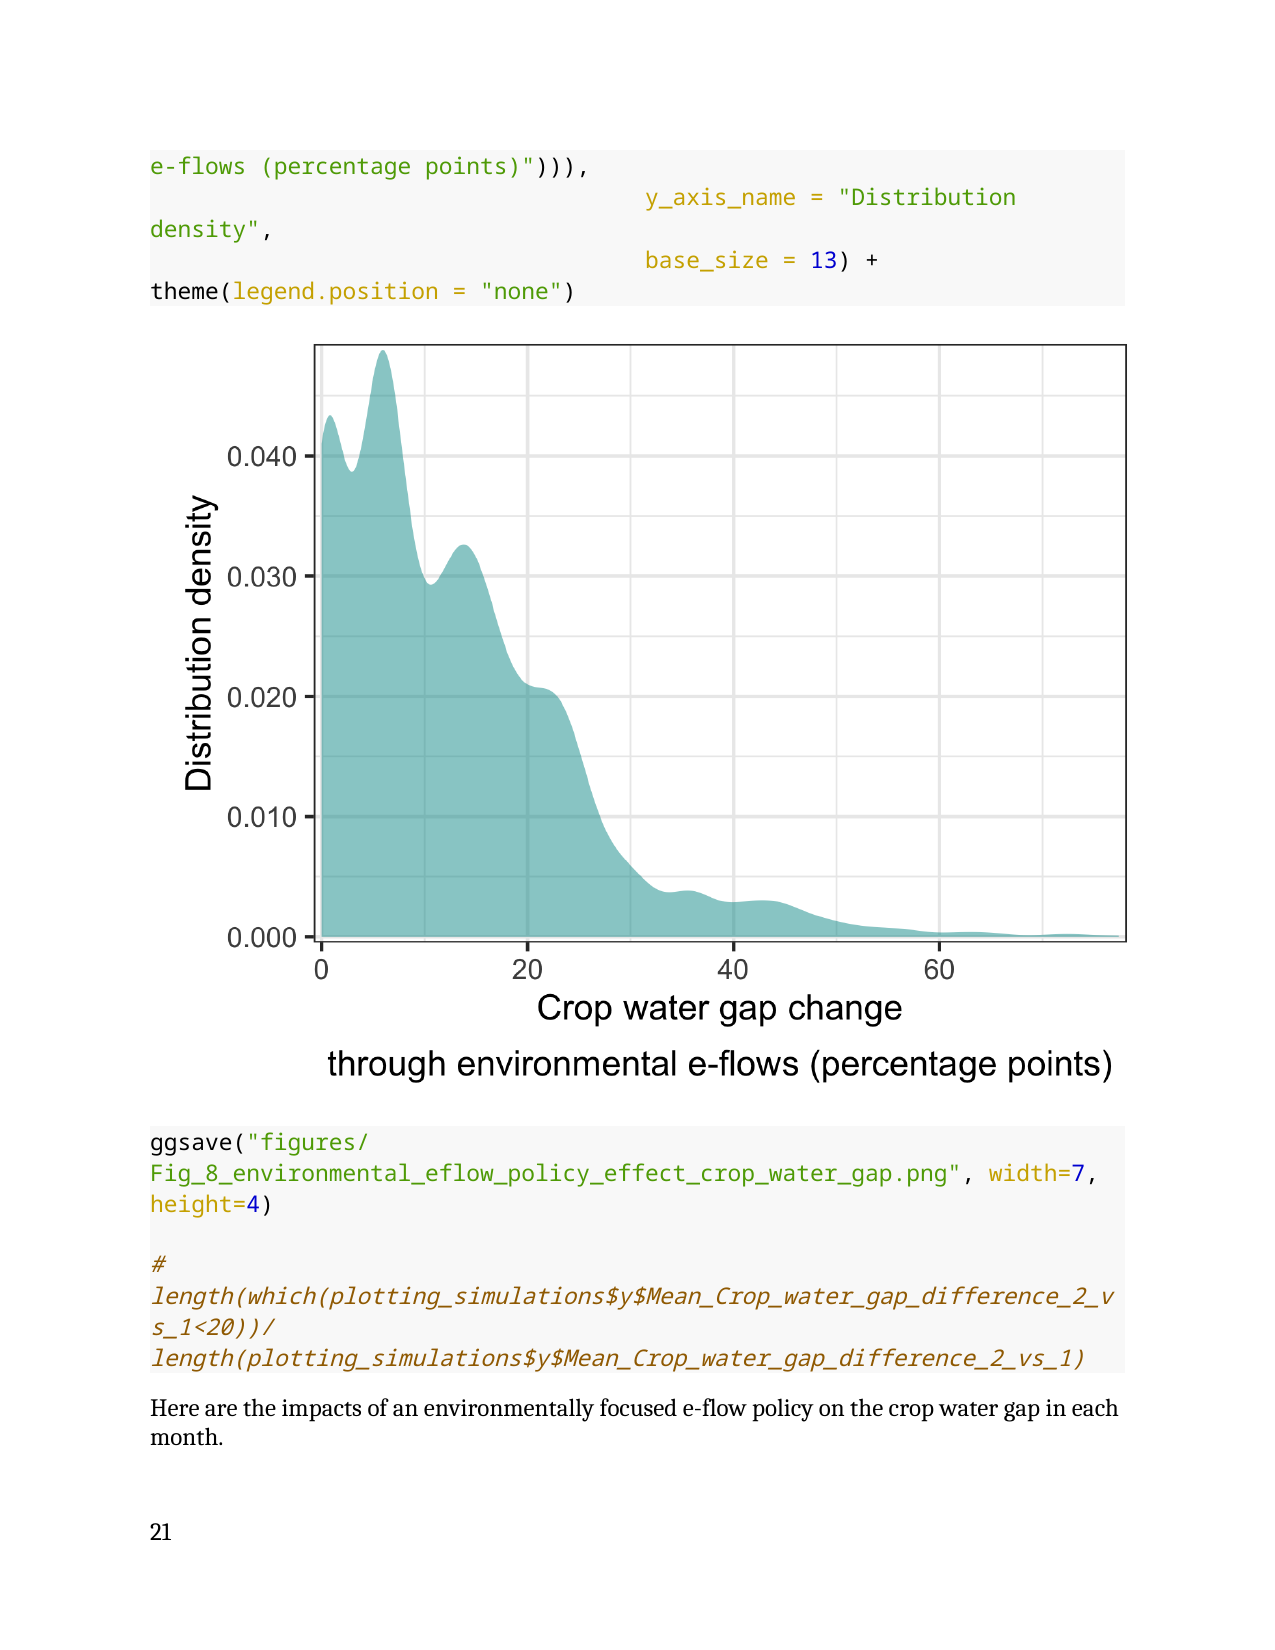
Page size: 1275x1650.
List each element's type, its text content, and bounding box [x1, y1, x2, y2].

text ggsave("figures/Fig_8_environmental_eflow_policy_effect_crop_water_gap.png", width=7, height=4) # length(which(plotting_simulations$y$Mean_Crop_water_gap_difference_2_vs_1<20))/length(plotting_simulations$y$Mean_Crop_water_gap_difference_2_vs_1) [150, 1126, 1125, 1373]
picture [168, 327, 1144, 1107]
text Here are the impacts of an environmentally focused e-flow policy on the crop water gap in each month. [150, 1394, 1125, 1452]
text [150, 150, 1125, 306]
